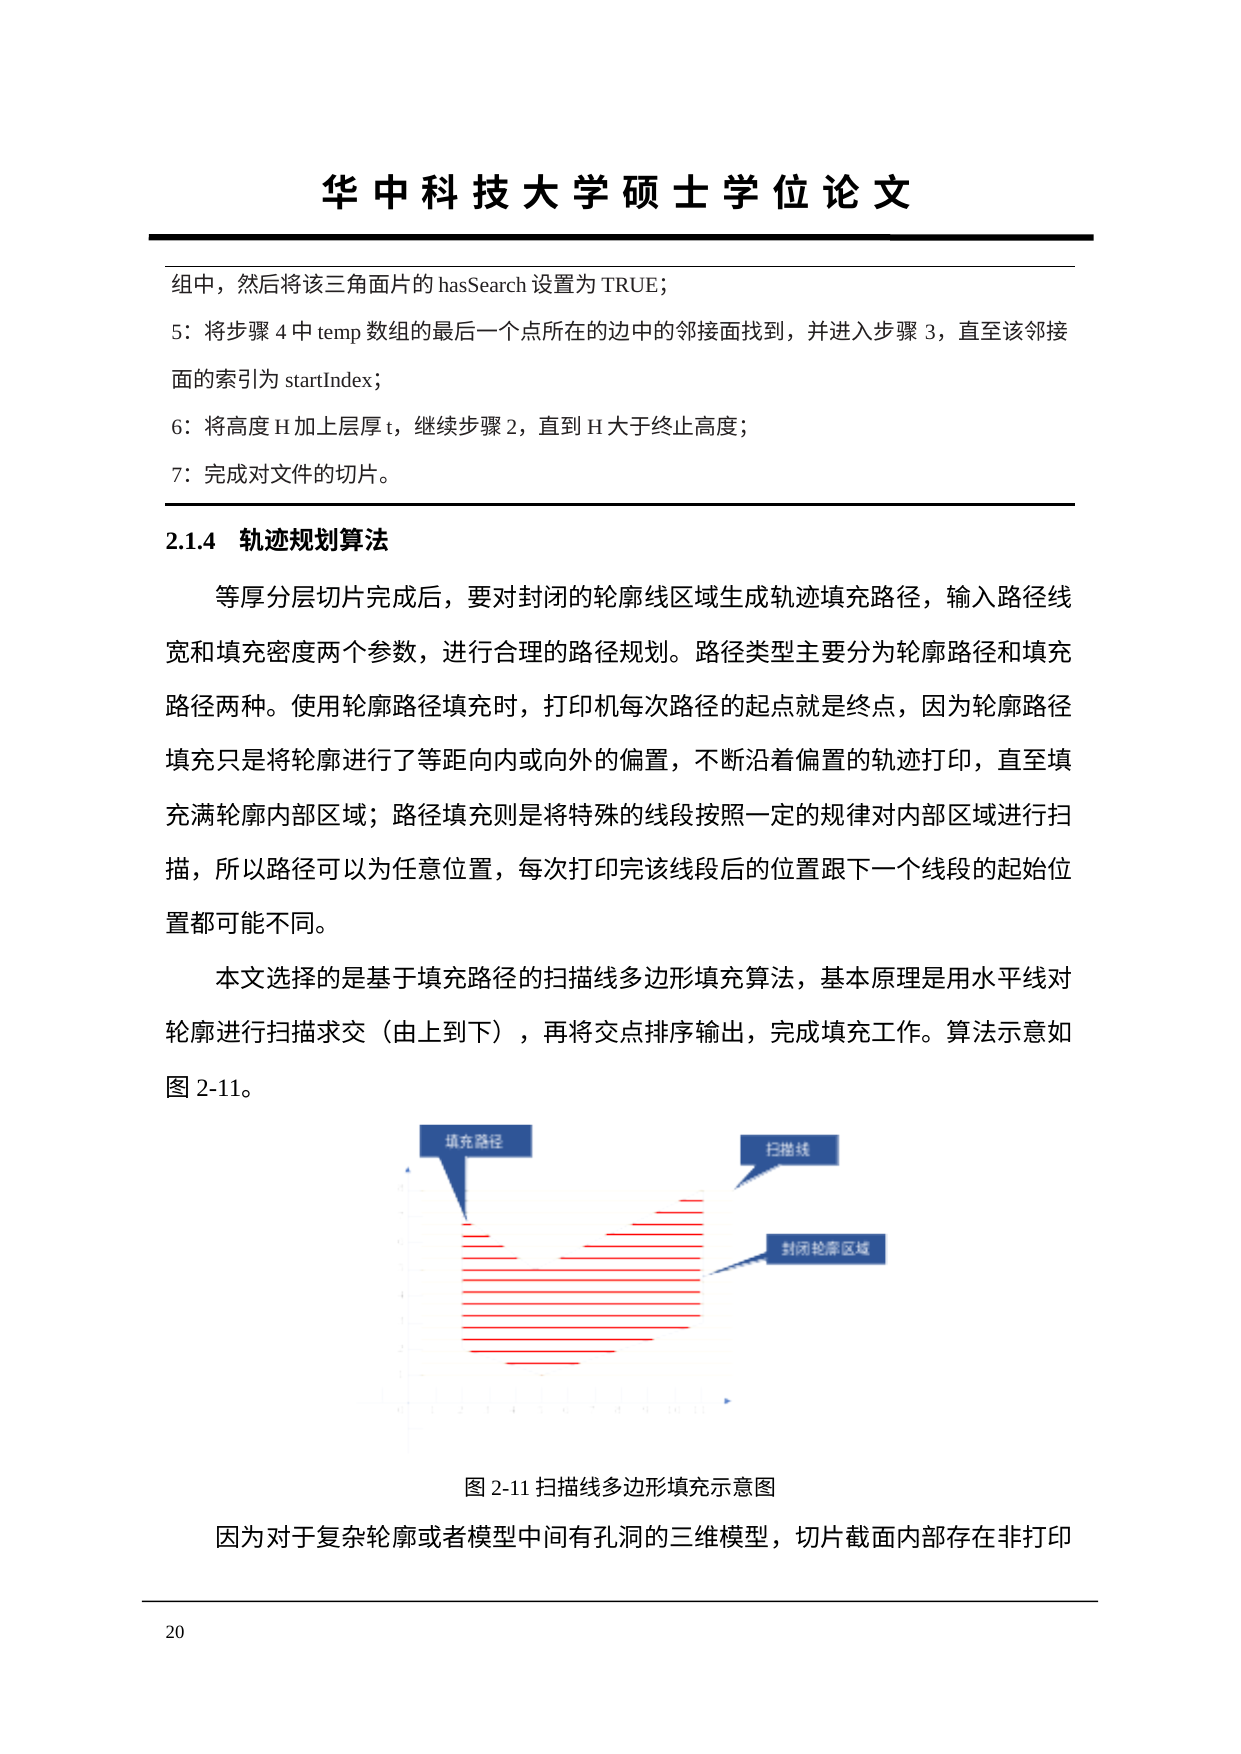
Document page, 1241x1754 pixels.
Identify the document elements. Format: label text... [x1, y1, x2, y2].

text 等厚分层切片完成后，要对封闭的轮廓线区域生成轨迹填充路径，输入路径线宽和填充密度两个参数，进行合理的路径规划。路径类型主要分为轮廓路径和填充路径两种。使用轮廓路径填充时，打印机每次路径的起点就是终点，因为轮廓路径填充只是将轮廓进行了等距向内或向外的偏置，不断沿着偏置的轨迹打印，直至填充满轮廓内部区域；路径填充则是将特殊的线段按照一定的规律对内部区域进行扫描，所以路径可以为任意位置，每次打印完该线段后的位置跟下一个线段的起始位置都可能不同。 [165, 578, 1075, 940]
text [165, 1517, 1075, 1553]
subtitle 轨迹规划算法 [165, 521, 1075, 557]
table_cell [165, 267, 1075, 503]
